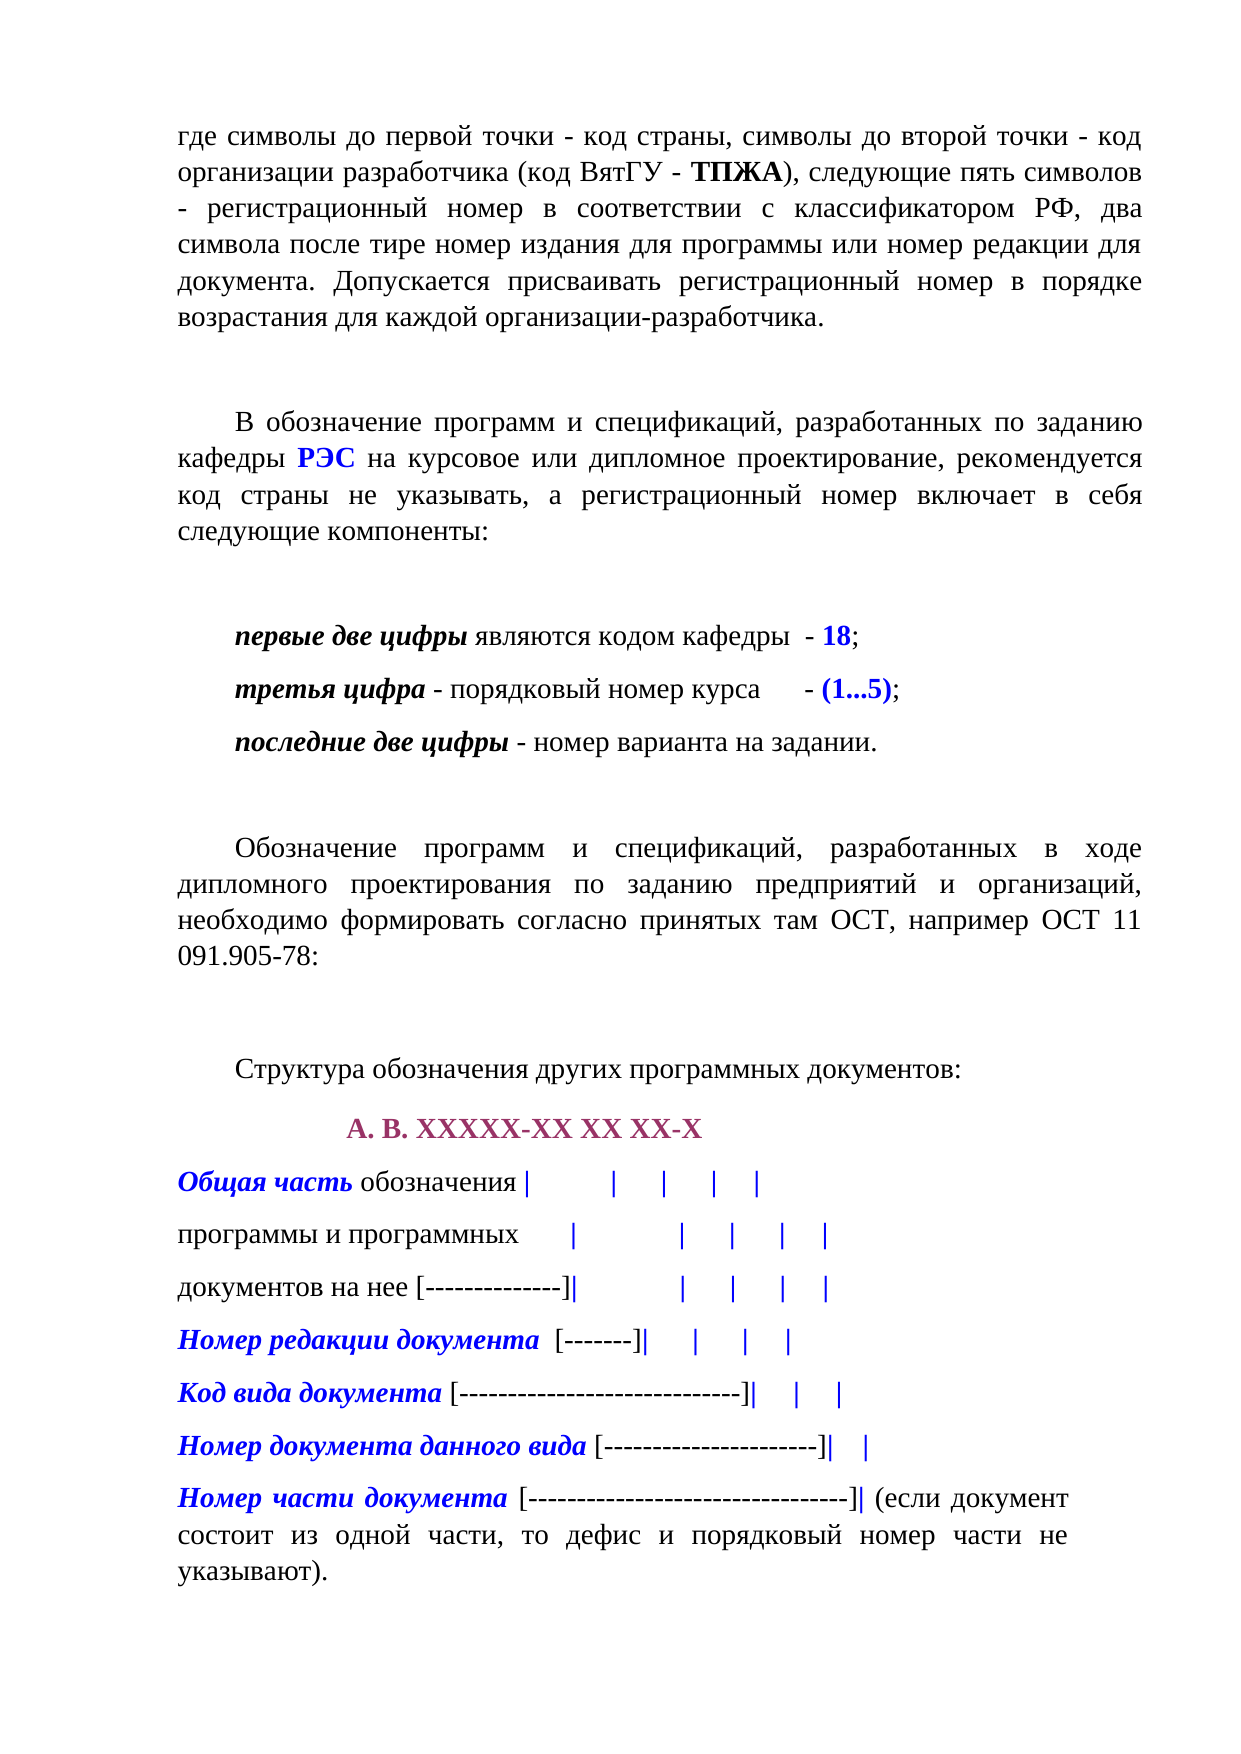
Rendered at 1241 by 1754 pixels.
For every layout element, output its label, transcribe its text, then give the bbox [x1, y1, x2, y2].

text где символы до первой точки - код страны, символы до второй точки - код организации разработчика (код ВятГУ - ТПЖА), следующие пять символов - регистрационный номер в соответствии с классификатором РФ, два символа после тире номер издания для программы или номер редакции для документа. Допускается присваивать регистрационный номер в порядке возрастания для каждой организации-разработчика. [177, 118, 1142, 332]
text третья цифра - порядковый номер курса - (1...5); [234, 671, 1142, 705]
text Код вида документа [-----------------------------]| | | [177, 1375, 1069, 1408]
text документов на нее [--------------]| | | | | [177, 1269, 1069, 1303]
text В обозначение программ и спецификаций, разработанных по заданию кафедры РЭС на курсовое или дипломное проектирование, рекомендуется код страны не указывать, а регистрационный номер включает в себя следующие компоненты: [177, 404, 1142, 546]
text Номер редакции документа [-------]| | | | [177, 1322, 1069, 1356]
text Общая часть обозначения | | | | | [177, 1164, 1069, 1197]
text Номер документа данного вида [----------------------]| | [177, 1428, 1069, 1461]
text A. B. XXXXX-XX XX XX-X [177, 1111, 1069, 1144]
text Структура обозначения других программных документов: [234, 1052, 1142, 1085]
text программы и программных | | | | | [177, 1217, 1069, 1250]
text последние две цифры - номер варианта на задании. [234, 724, 1142, 758]
text первые две цифры являются кодом кафедры - 18; [234, 618, 1142, 652]
text Обозначение программ и спецификаций, разработанных в ходе дипломного проектирования по заданию предприятий и организаций, необходимо формировать согласно принятых там ОСТ, например ОСТ 11 091.905-78: [177, 830, 1142, 972]
text Номер части документа [---------------------------------]| (если документ состоит из одной части, то дефис и порядковый номер части не указывают). [177, 1481, 1069, 1586]
